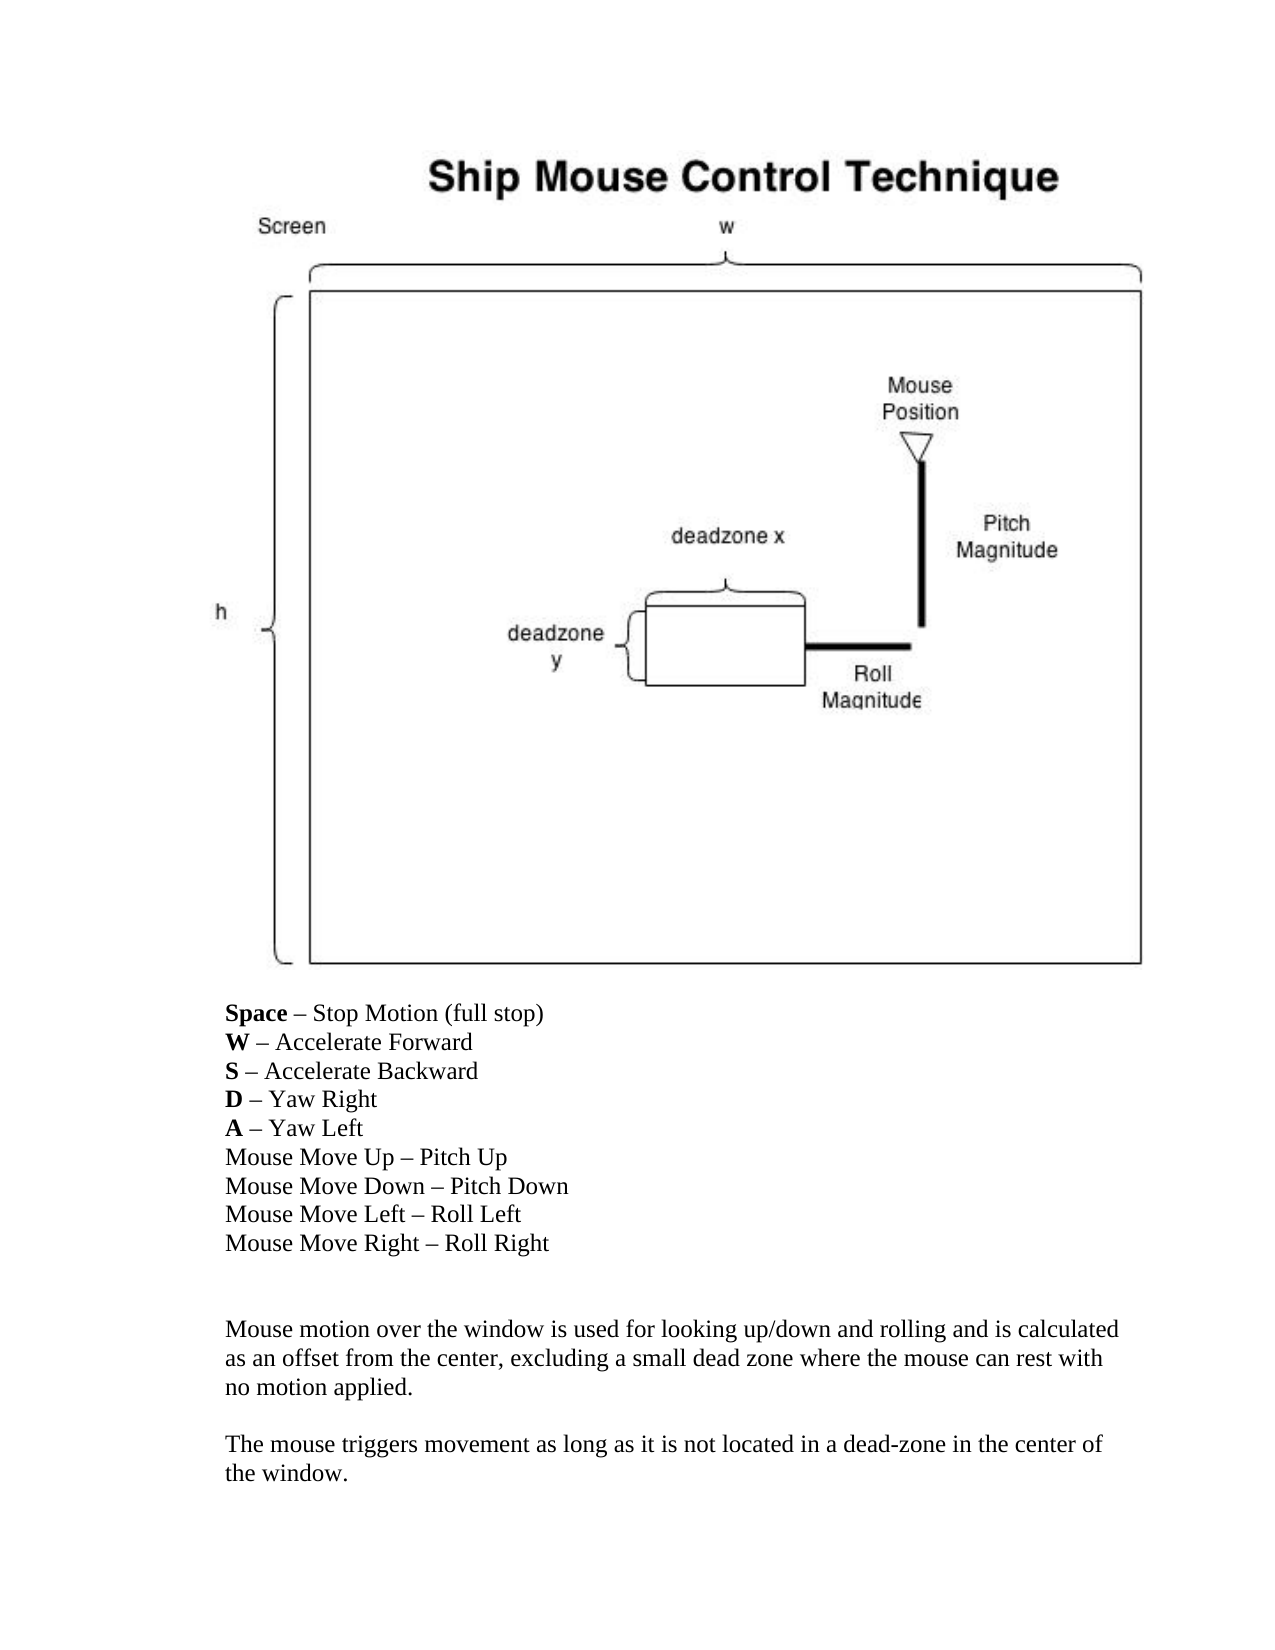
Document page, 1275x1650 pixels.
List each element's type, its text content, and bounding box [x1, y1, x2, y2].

list Mouse motion over the window is used for looking up/down and rolling and is calculated as an offset from the center, excluding a small dead zone where the mouse can rest with no motion applied. [225, 1314, 1125, 1401]
list S – Accelerate Backward [225, 1056, 1125, 1084]
list Mouse Move Down – Pitch Down [225, 1171, 1125, 1199]
list D – Yaw Right [225, 1084, 1125, 1113]
list Mouse Move Right – Roll Right [225, 1228, 1125, 1257]
list The mouse triggers movement as long as it is not located in a dead-zone in the center of the window. [225, 1429, 1125, 1487]
list A – Yaw Left [225, 1113, 1125, 1142]
list Space – Stop Motion (full stop) [225, 998, 1125, 1027]
picture [168, 150, 1144, 970]
list W – Accelerate Forward [225, 1027, 1125, 1056]
list Mouse Move Up – Pitch Up [225, 1142, 1125, 1171]
list Mouse Move Left – Roll Left [225, 1199, 1125, 1228]
